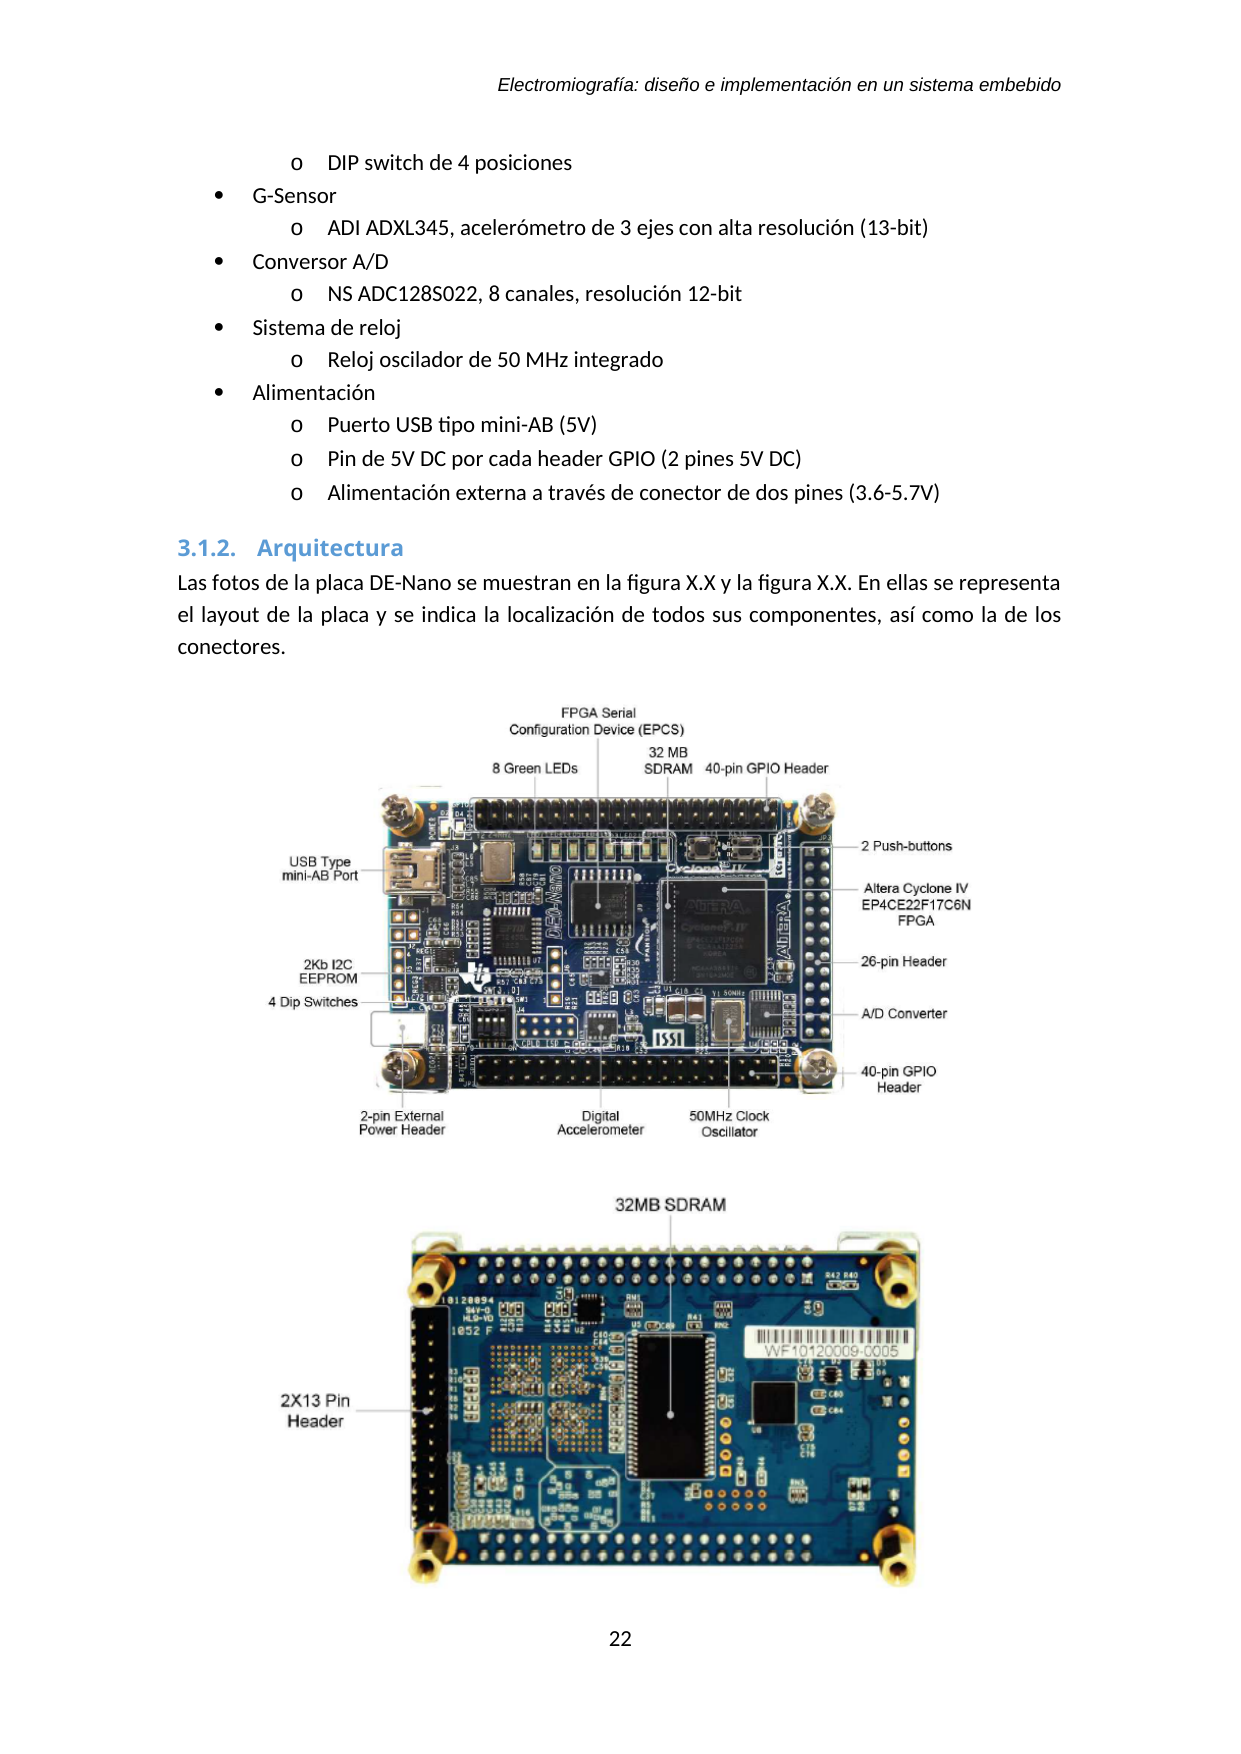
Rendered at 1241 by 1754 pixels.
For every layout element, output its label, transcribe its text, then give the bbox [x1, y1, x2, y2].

picture [250, 1184, 991, 1595]
list ADI ADXL345, acelerómetro de 3 ejes con alta resolución (13-bit) [290, 213, 1063, 242]
list Alimentación [215, 378, 1063, 406]
list Alimentación externa a través de conector de dos pines (3.6-5.7V) [290, 478, 1063, 507]
list Puerto USB tipo mini-AB (5V) [290, 411, 1063, 440]
text Las fotos de la placa DE-Nano se muestran en la figura X.X y la figura X.X. En ellas se representa el layout de la placa y se indica la localización de todos sus componentes, así como la de los conectores. [177, 568, 1063, 660]
picture [255, 685, 986, 1160]
list NS ADC128S022, 8 canales, resolución 12-bit [290, 279, 1063, 308]
list Conversor A/D [215, 247, 1063, 275]
list Pin de 5V DC por cada header GPIO (2 pines 5V DC) [290, 444, 1063, 473]
subtitle Arquitectura [177, 532, 1063, 563]
list DIP switch de 4 posiciones [290, 148, 1063, 177]
list G-Sensor [215, 181, 1063, 209]
list Reloj oscilador de 50 MHz integrado [290, 345, 1063, 374]
list Sistema de reloj [215, 313, 1063, 341]
